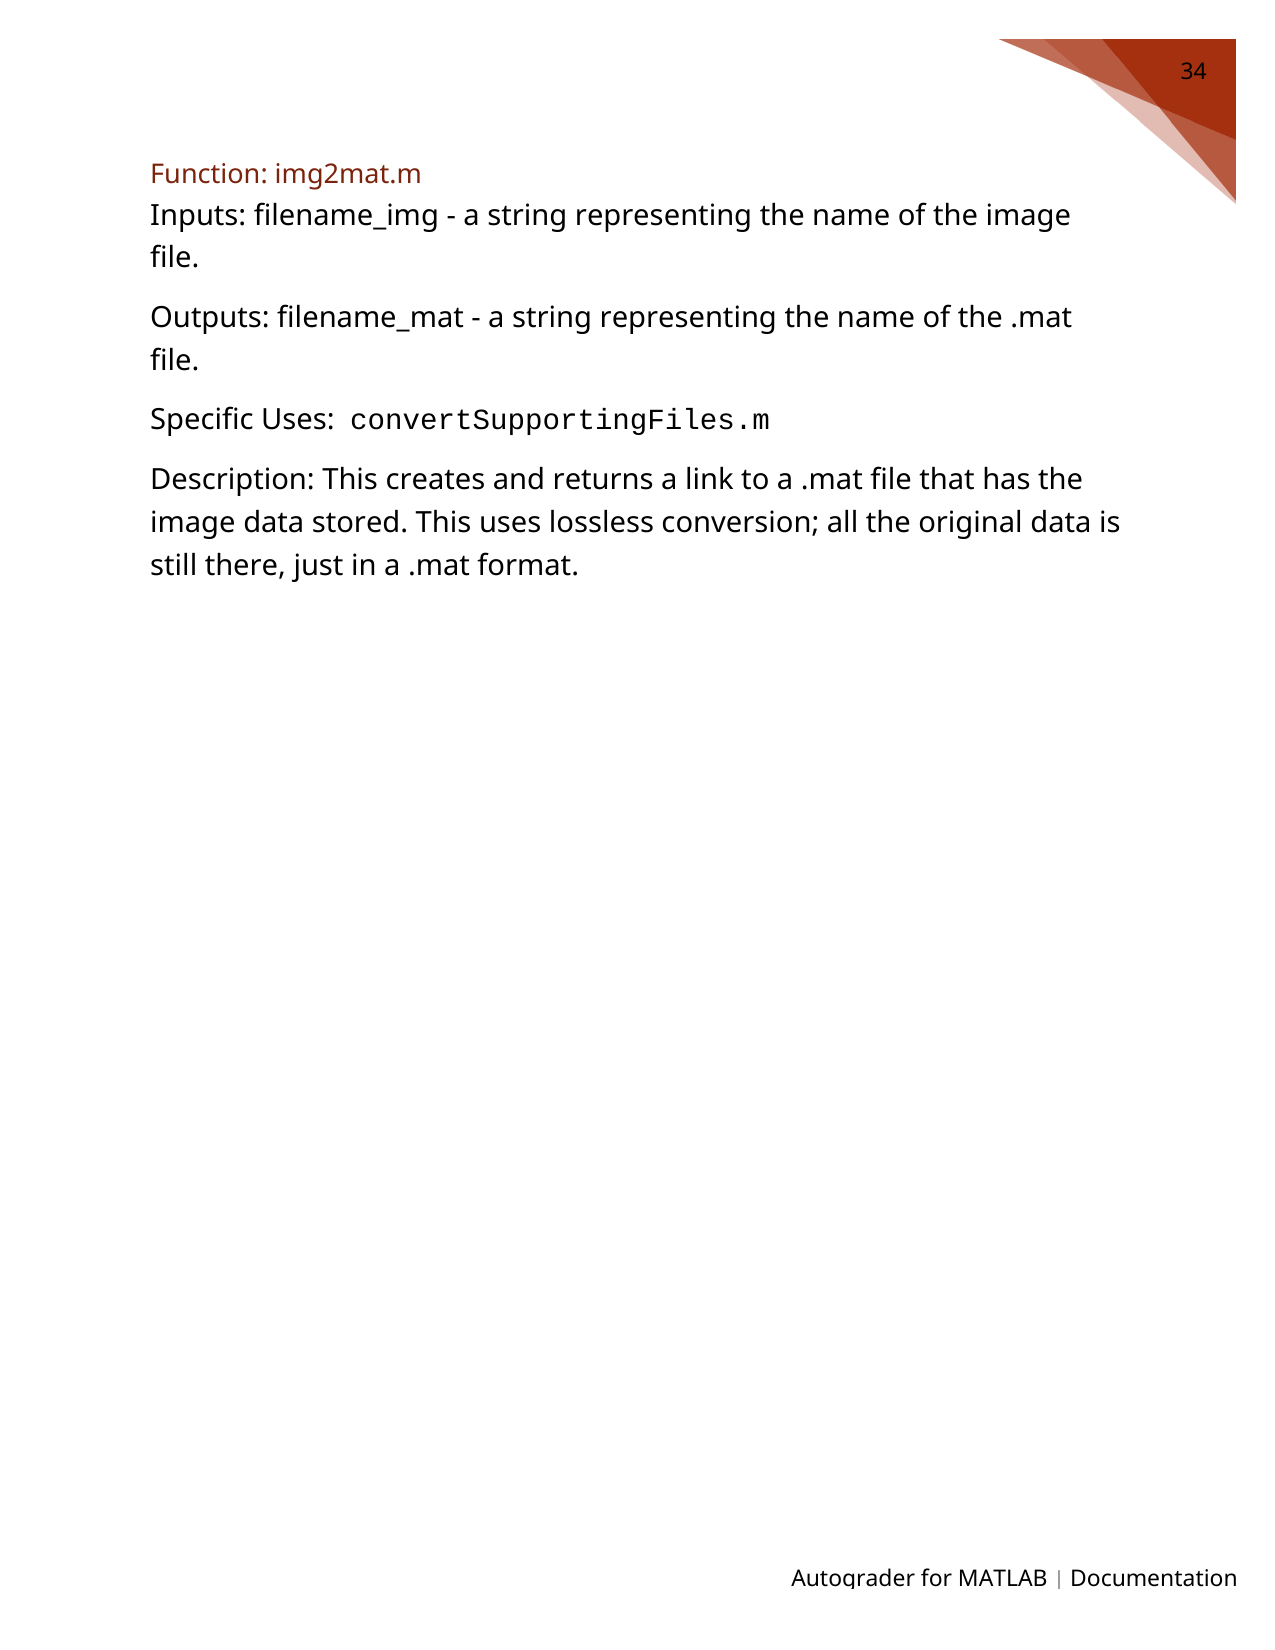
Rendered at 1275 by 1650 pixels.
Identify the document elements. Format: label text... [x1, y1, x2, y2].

text Inputs: filename_img - a string representing the name of the image file. [150, 194, 1125, 276]
subtitle Function: img2mat.m [150, 154, 1125, 191]
text Specific Uses: convertSupportingFiles.m [150, 398, 1125, 438]
text Outputs: filename_mat - a string representing the name of the .mat file. [150, 296, 1125, 379]
text Description: This creates and returns a link to a .mat file that has the image data stored. This uses lossless conversion; all the original data is still there, just in a .mat format. [150, 458, 1125, 583]
picture [997, 39, 1236, 205]
